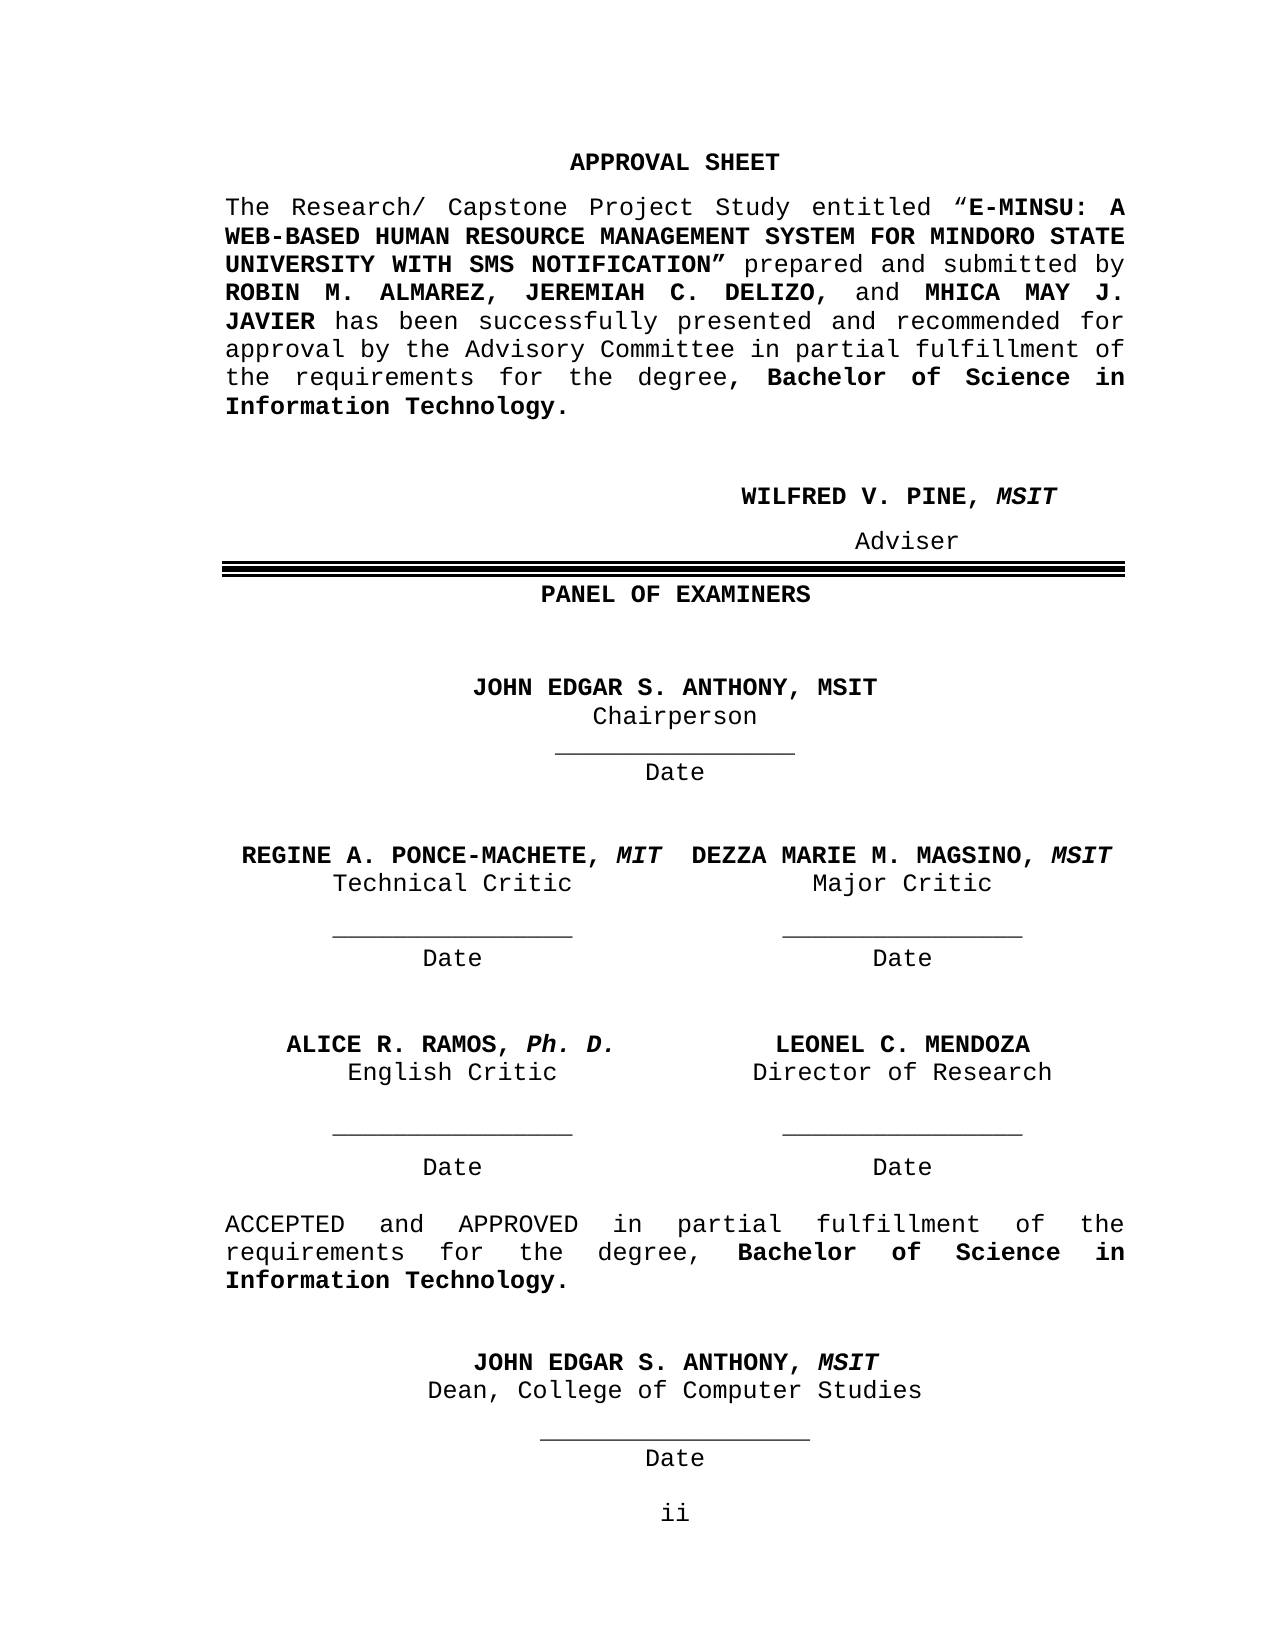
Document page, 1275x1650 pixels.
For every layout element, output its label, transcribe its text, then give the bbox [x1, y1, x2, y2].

text ACCEPTED and APPROVED in partial fulfillment of the requirements for the degree, Bachelor of Science in Information Technology. [225, 1211, 1125, 1296]
text WILFRED V. PINE, MSIT [225, 483, 1125, 512]
subtitle PANEL OF EXAMINERS [251, 582, 1099, 610]
subtitle JOHN EDGAR S. ANTHONY, MSIT [251, 1349, 1099, 1378]
text Dean, College of Computer Studies [225, 1378, 1125, 1406]
text The Research/ Capstone Project Study entitled “E-MINSU: A WEB-BASED HUMAN RESOURCE MANAGEMENT SYSTEM FOR MINDORO STATE UNIVERSITY WITH SMS NOTIFICATION” prepared and submitted by ROBIN M. ALMAREZ, JEREMIAH C. DELIZO, and MHICA MAY J. JAVIER has been successfully presented and recommended for approval by the Advisory Committee in partial fulfillment of the requirements for the degree, Bachelor of Science in Information Technology. [225, 195, 1125, 422]
text Adviser [750, 528, 1125, 557]
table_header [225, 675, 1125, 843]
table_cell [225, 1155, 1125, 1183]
text __________________ Date [225, 1418, 870, 1474]
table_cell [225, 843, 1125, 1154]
text APPROVAL SHEET [225, 150, 1125, 178]
